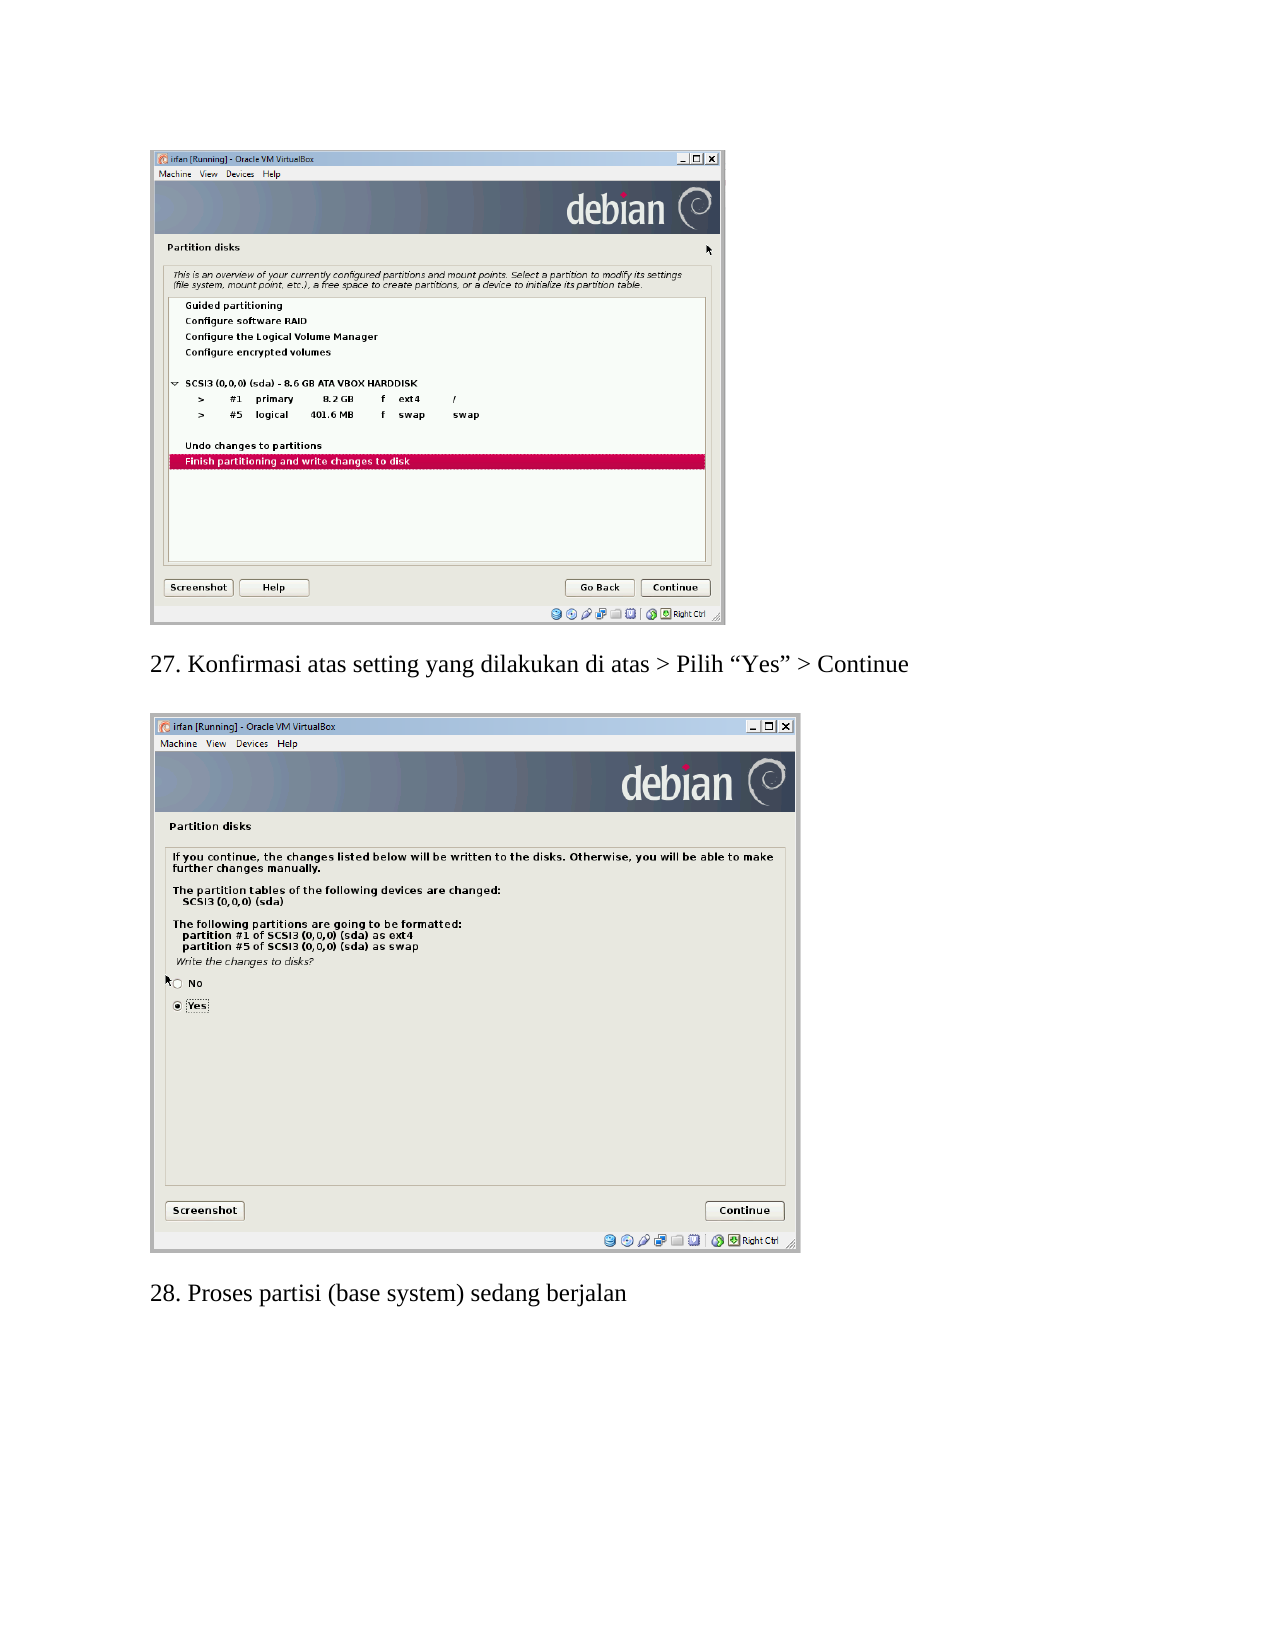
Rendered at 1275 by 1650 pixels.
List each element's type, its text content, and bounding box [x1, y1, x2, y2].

text 27. Konfirmasi atas setting yang dilakukan di atas > Pilih “Yes” > Continue [150, 649, 1125, 678]
picture [150, 150, 726, 625]
picture [150, 713, 801, 1253]
text 28. Proses partisi (base system) sedang berjalan [150, 1278, 1125, 1306]
